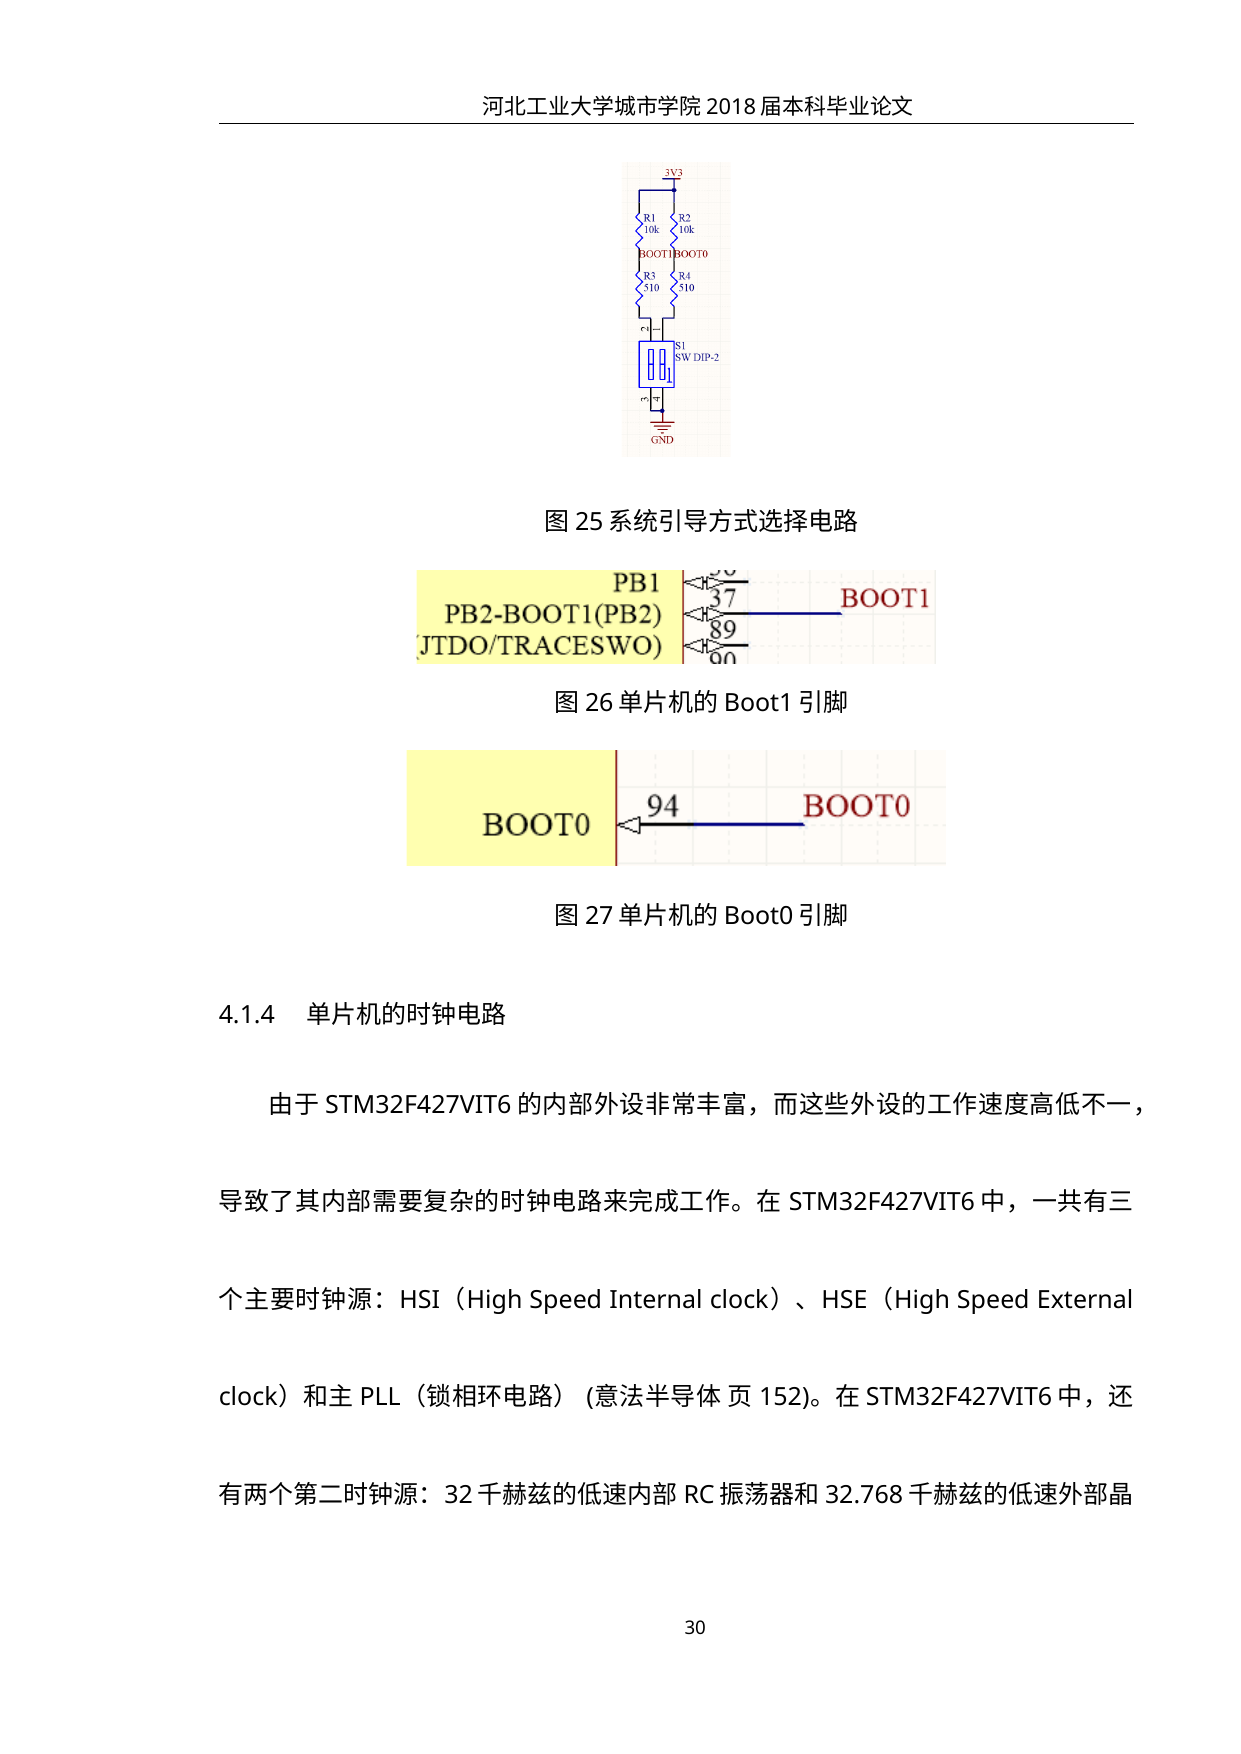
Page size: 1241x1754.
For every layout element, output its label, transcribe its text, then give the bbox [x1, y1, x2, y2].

title 单片机的时钟电路 [218, 981, 1134, 1046]
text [218, 1070, 1134, 1525]
picture [416, 570, 936, 664]
text 图 27单片机的Boot0引脚 [218, 881, 1134, 946]
text 图 26单片机的Boot1引脚 [218, 668, 1134, 733]
text 图 25系统引导方式选择电路 [218, 487, 1134, 552]
picture [621, 162, 731, 457]
picture [406, 750, 946, 866]
